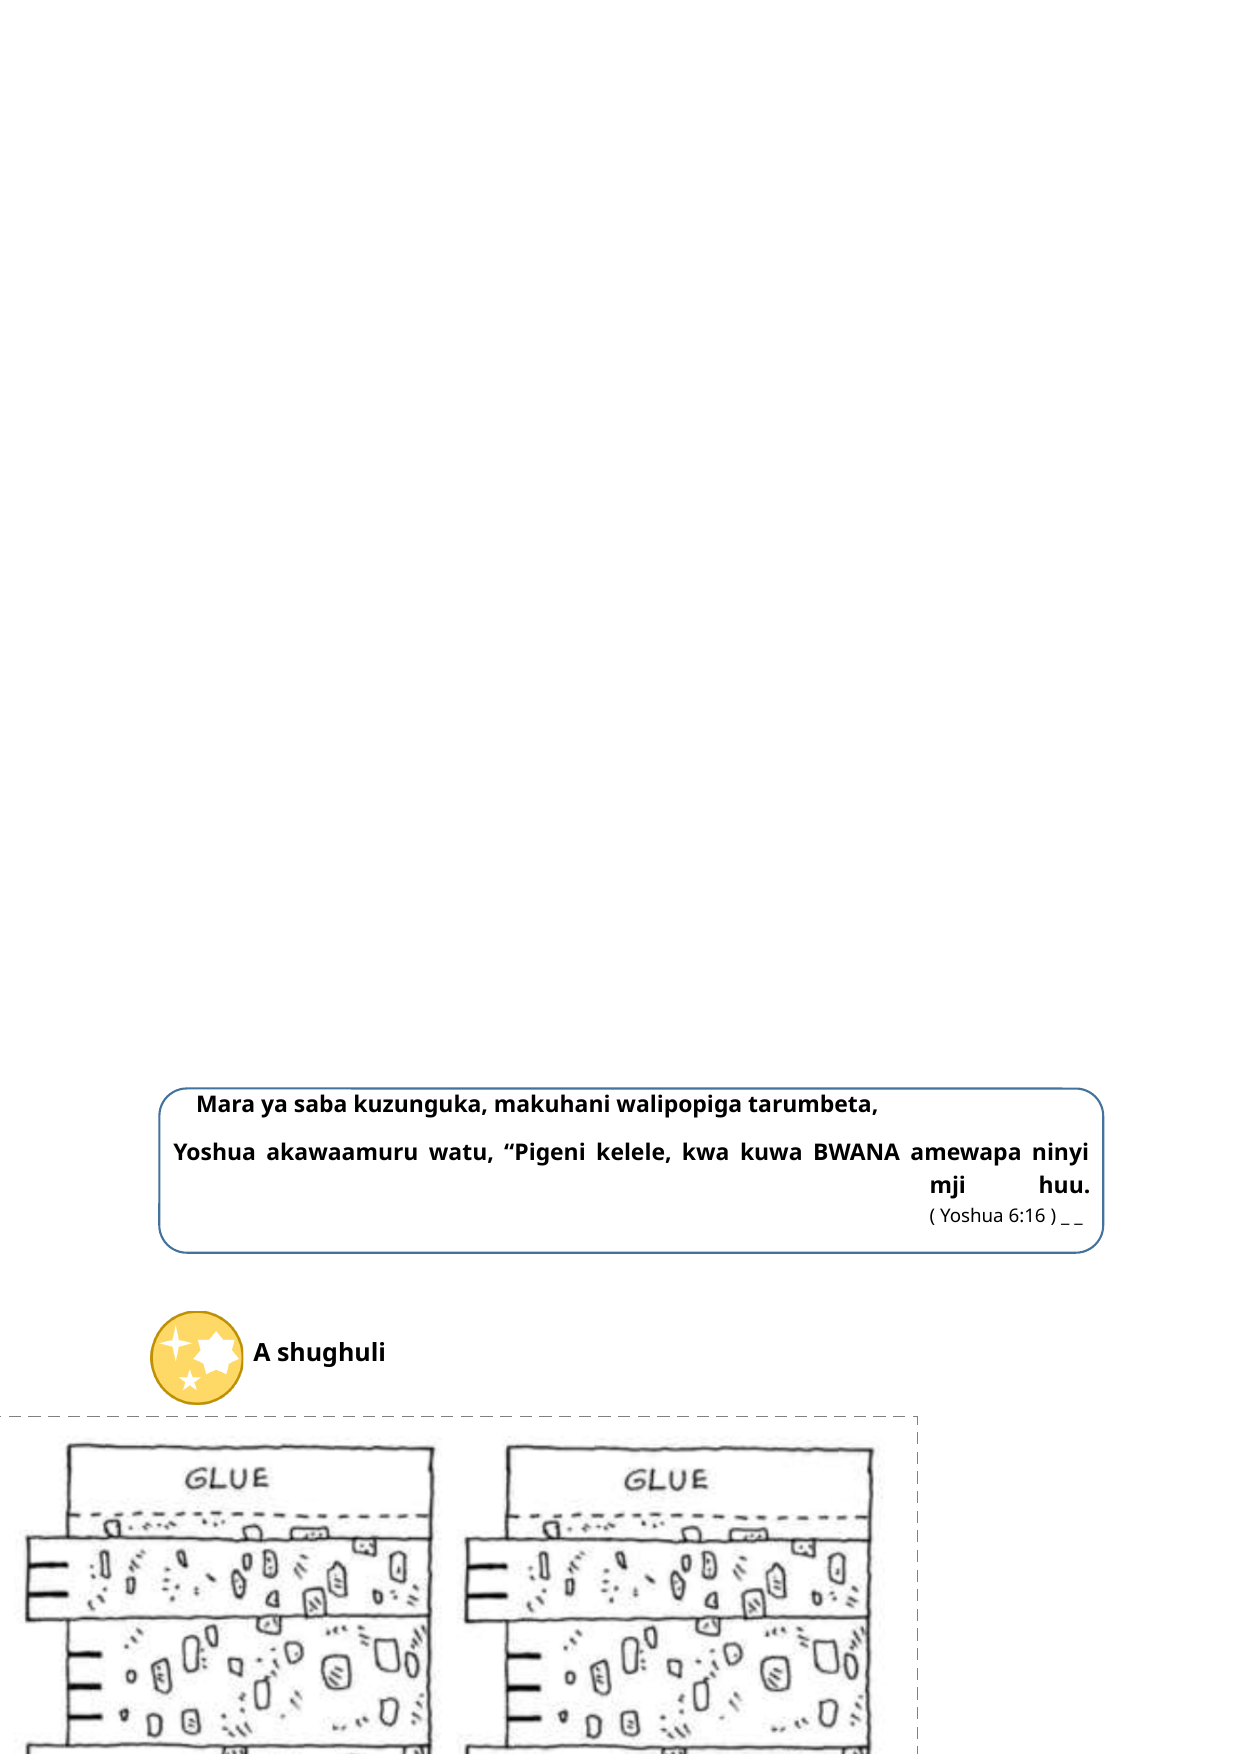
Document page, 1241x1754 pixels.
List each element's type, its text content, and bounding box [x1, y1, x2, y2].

picture [150, 1311, 244, 1405]
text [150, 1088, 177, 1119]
text A shughuli [244, 1335, 1090, 1369]
text Mara ya saba kuzunguka, makuhani walipopiga tarumbeta, [161, 1090, 1090, 1119]
picture [0, 1418, 918, 1754]
text Yoshua akawaamuru watu, “Pigeni kelele, kwa kuwa BWANA amewapa ninyi mji huu. ( Yoshua 6:16 ) _ _ [173, 1136, 1090, 1228]
